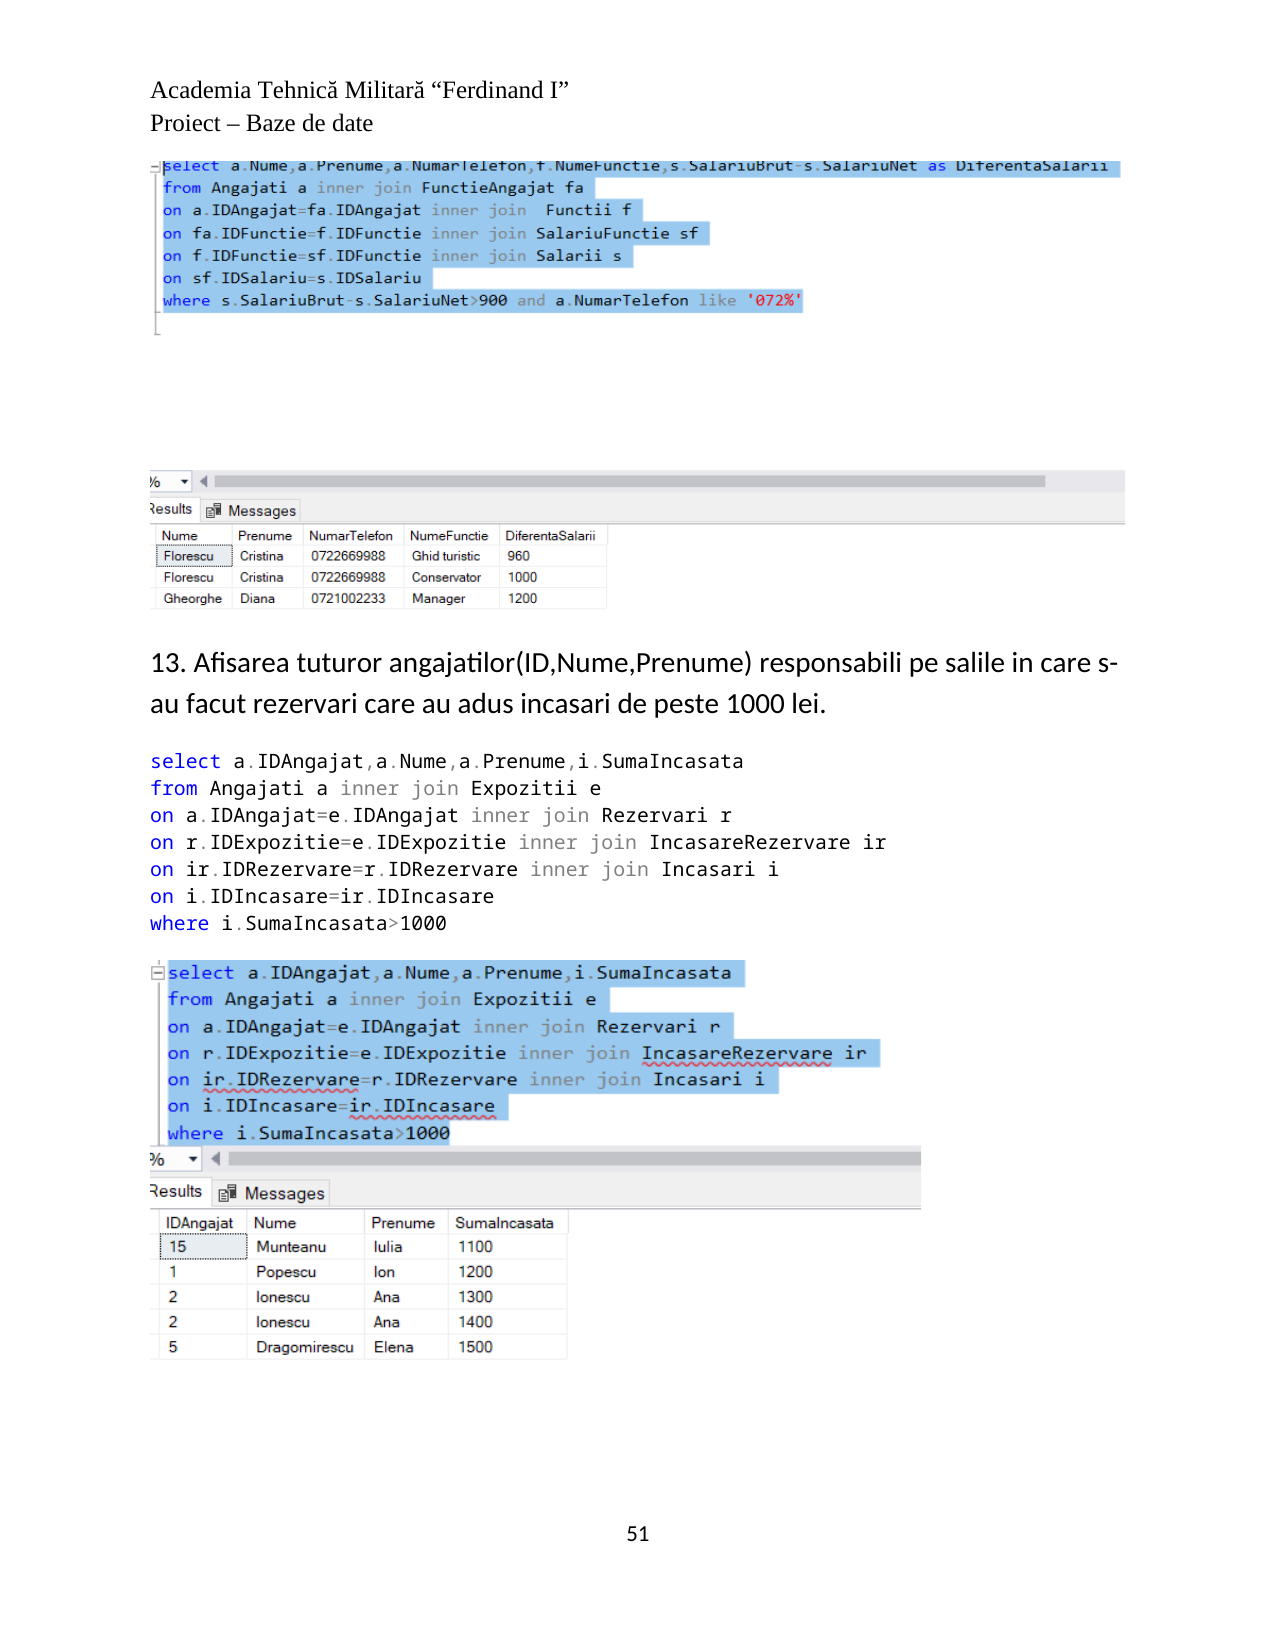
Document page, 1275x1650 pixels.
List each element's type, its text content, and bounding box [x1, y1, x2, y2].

text on a.IDAngajat=e.IDAngajat inner join Rezervari r [150, 801, 1125, 828]
text from Angajati a inner join Expozitii e [150, 774, 1125, 801]
picture [150, 960, 922, 1444]
text select a.IDAngajat,a.Nume,a.Prenume,i.SumaIncasata [150, 747, 1125, 774]
text on i.IDIncasare=ir.IDIncasare [150, 882, 1125, 909]
text where i.SumaIncasata>1000 [150, 909, 1125, 936]
picture [150, 161, 1125, 620]
text 13. Afisarea tuturor angajatilor(ID,Nume,Prenume) responsabili pe salile in care s-au facut rezervari care au adus incasari de peste 1000 lei. [150, 644, 1125, 721]
text on ir.IDRezervare=r.IDRezervare inner join Incasari i [150, 855, 1125, 882]
text on r.IDExpozitie=e.IDExpozitie inner join IncasareRezervare ir [150, 828, 1125, 855]
